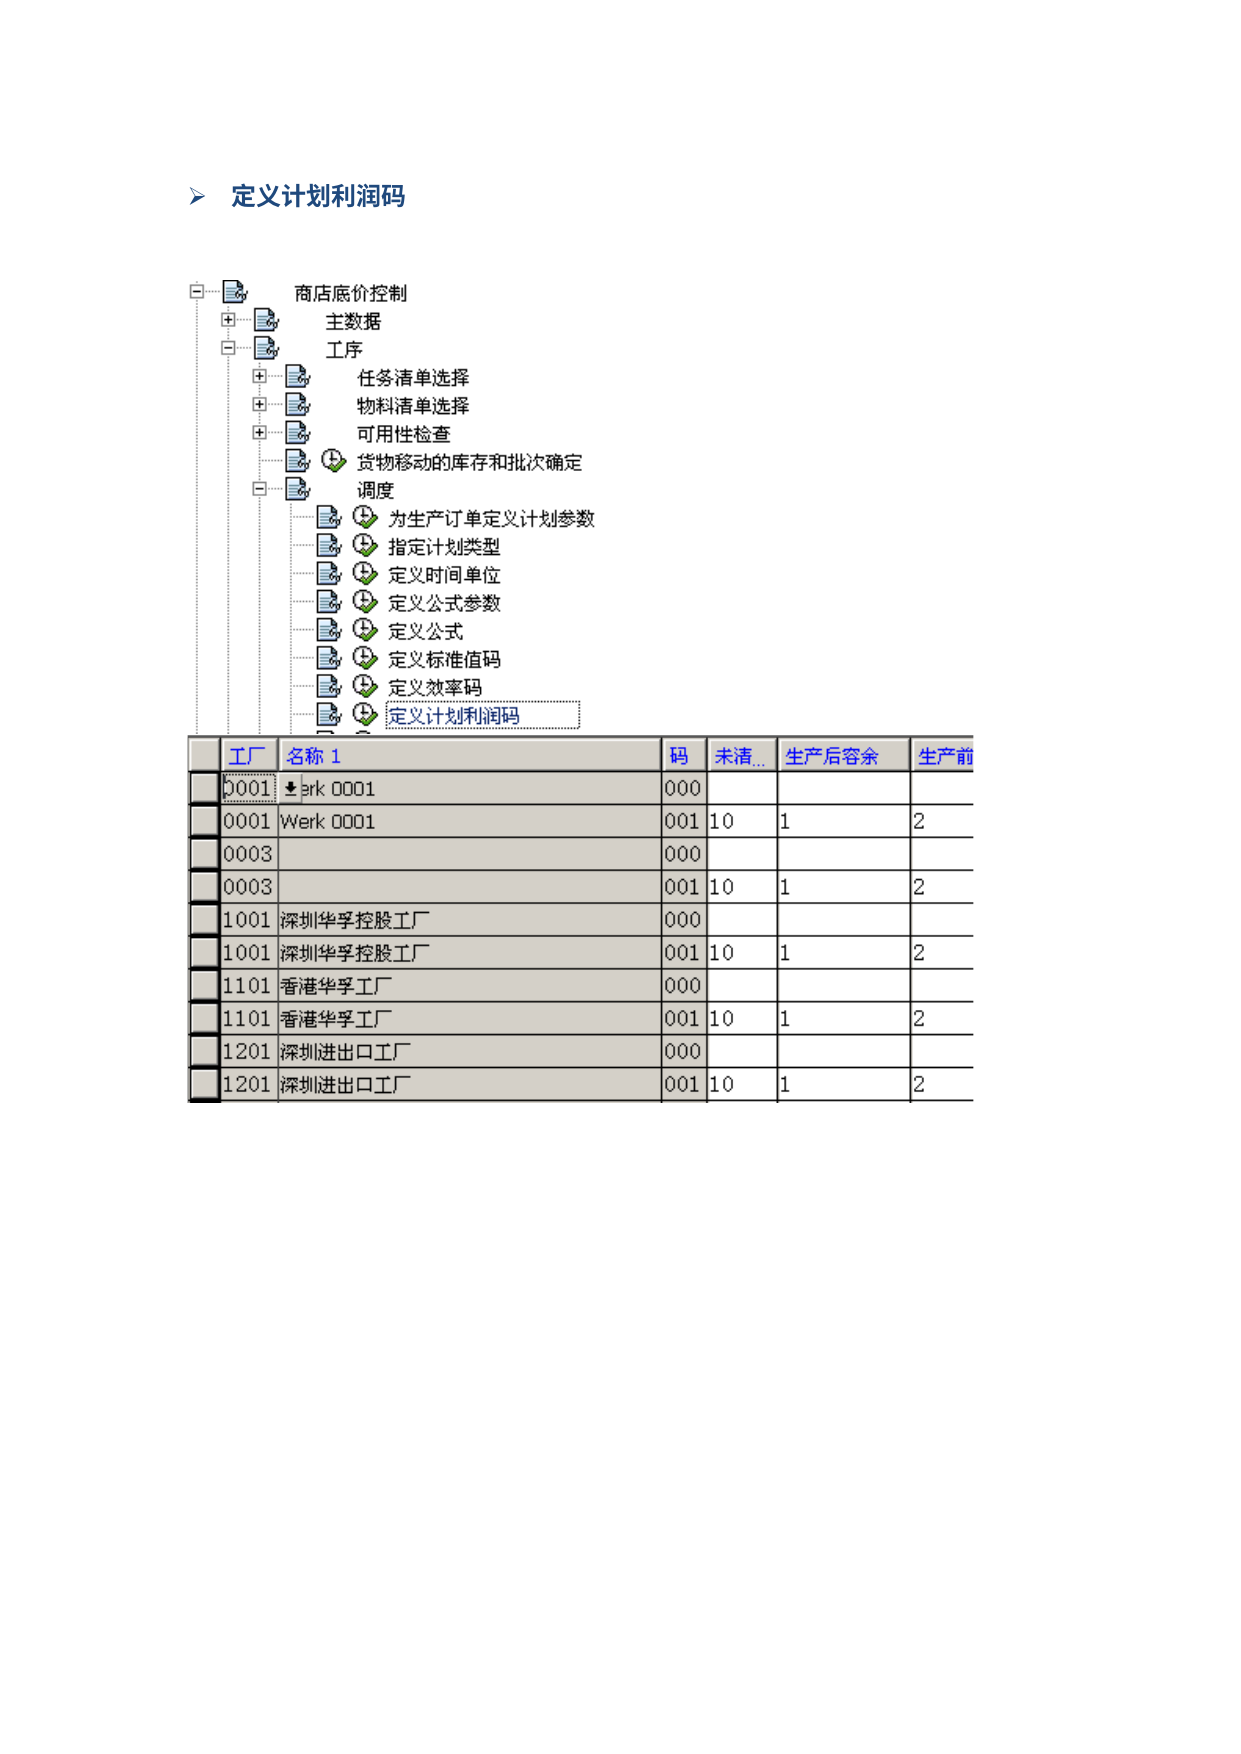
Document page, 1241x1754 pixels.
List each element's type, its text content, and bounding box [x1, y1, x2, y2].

picture [187, 735, 974, 1103]
picture [187, 280, 596, 734]
subtitle 定义计划利润码 [187, 162, 1053, 227]
